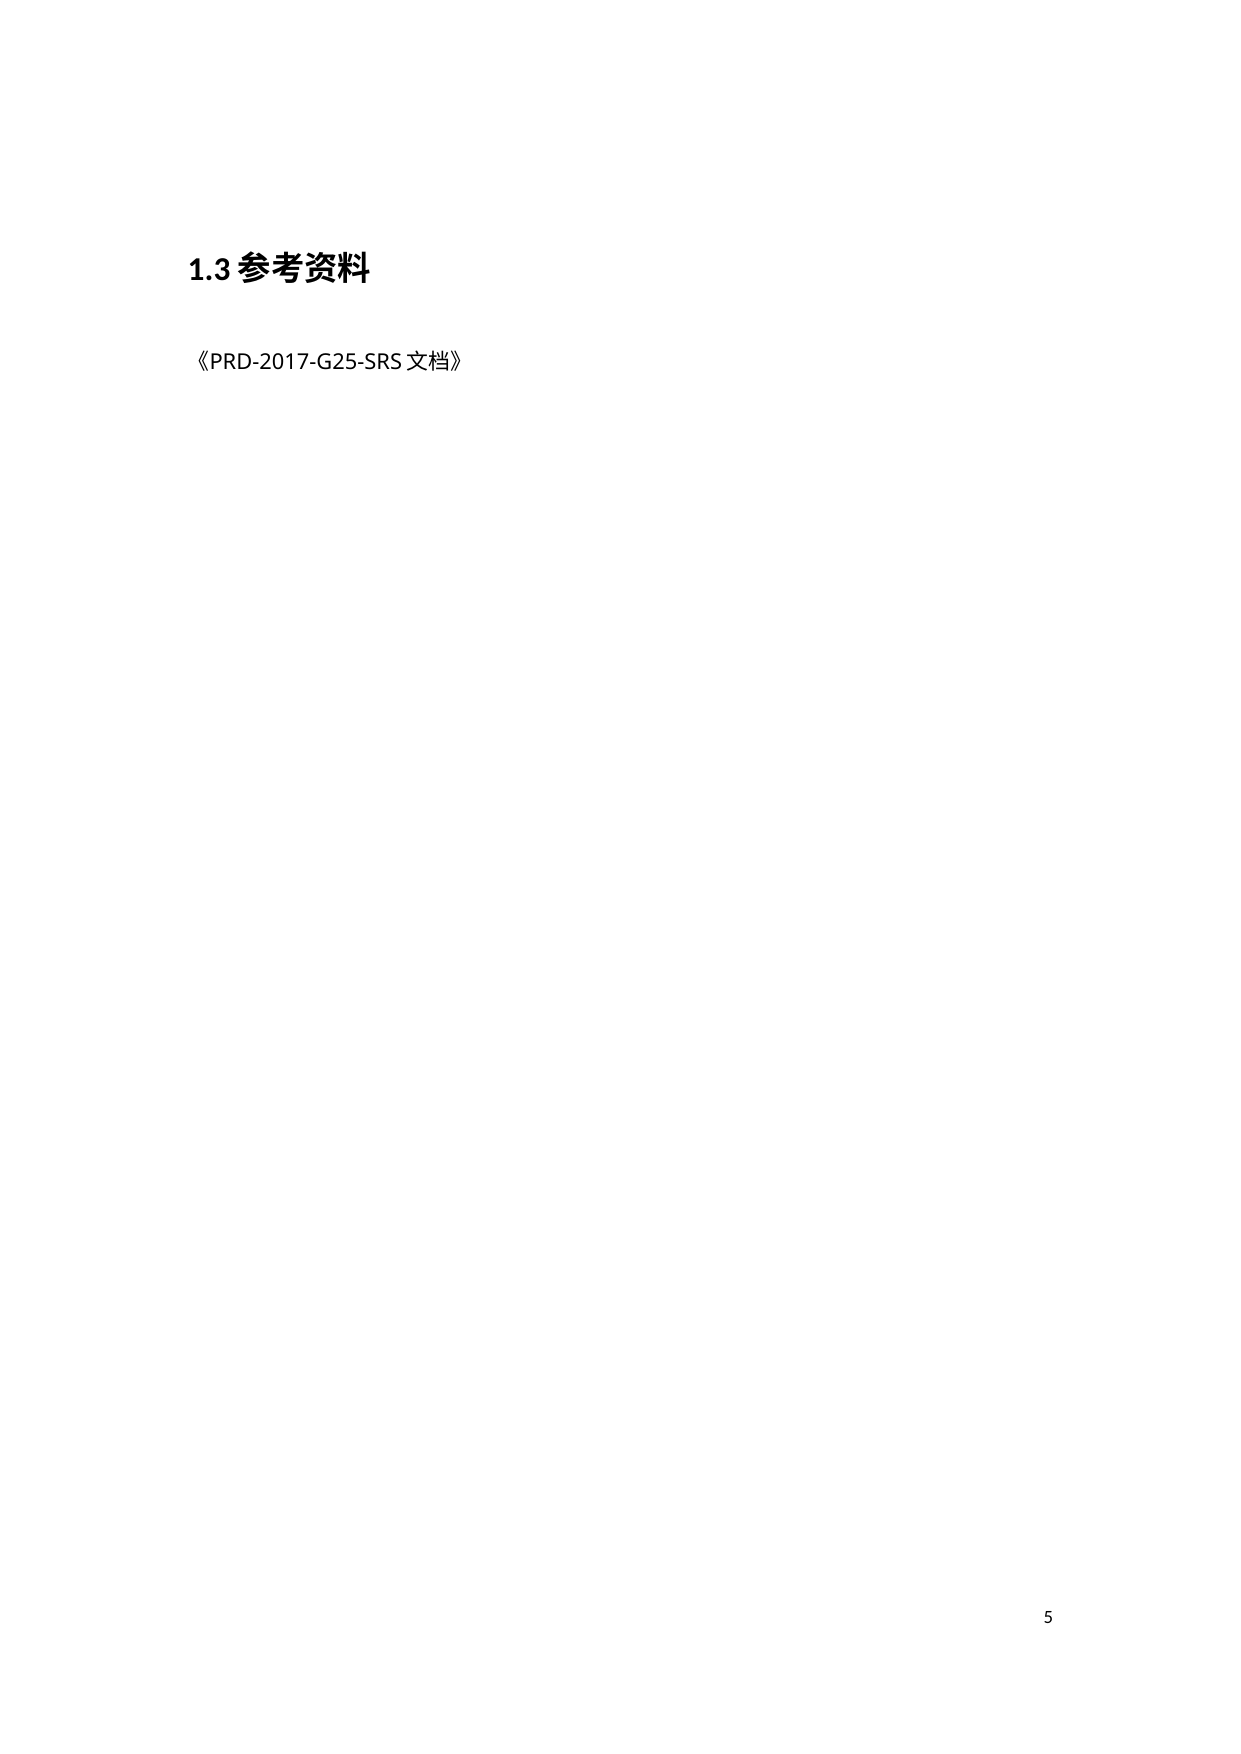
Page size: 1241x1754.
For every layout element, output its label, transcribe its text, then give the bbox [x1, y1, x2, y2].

text 参考资料 [187, 233, 1053, 298]
text 《PRD-2017-G25-SRS文档》 [187, 343, 1053, 376]
